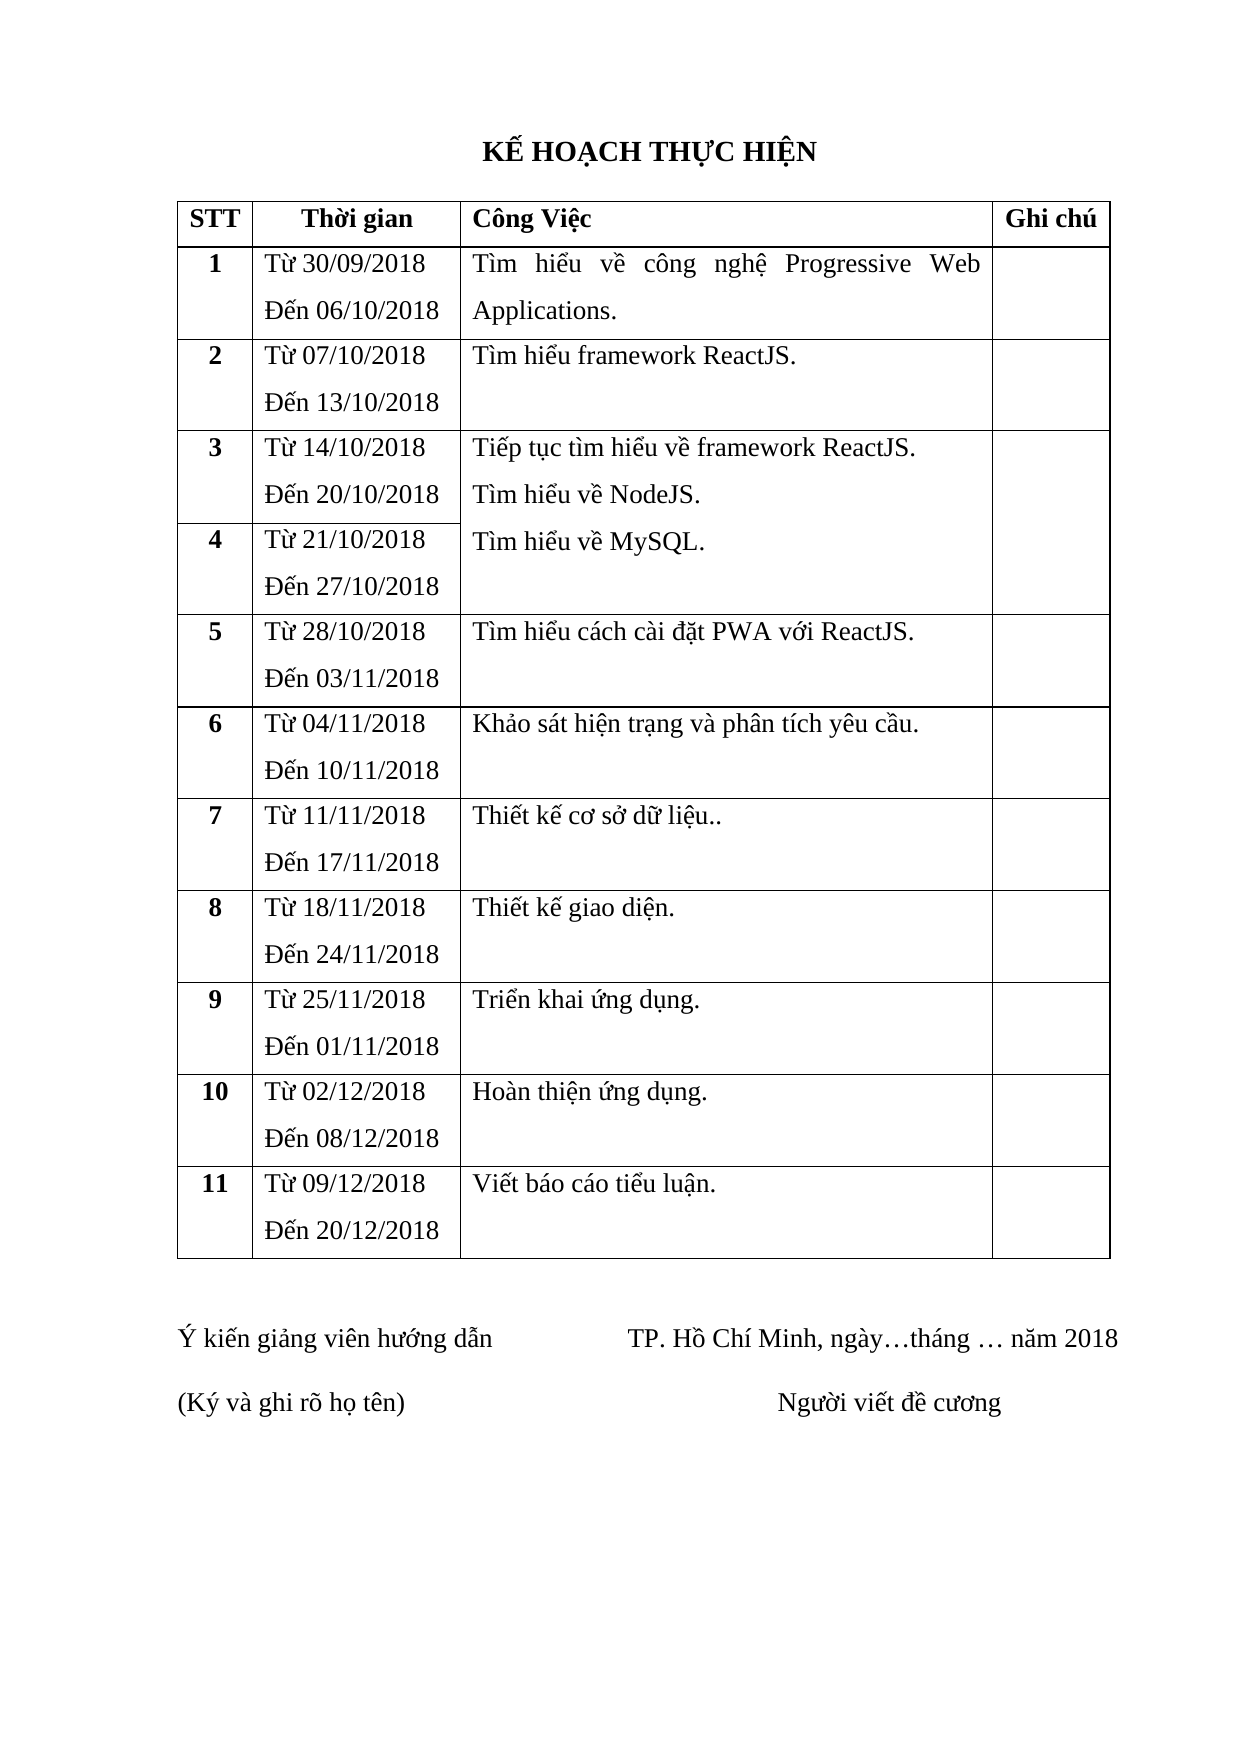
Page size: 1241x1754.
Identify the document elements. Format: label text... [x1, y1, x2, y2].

table_cell Thiết kế giao diện. [461, 891, 992, 982]
table_cell 11 [178, 1167, 252, 1258]
table_cell 9 [178, 983, 252, 1074]
table_cell Tìm hiểu về công nghệ Progressive Web Applications. [461, 248, 992, 338]
table_header STT [178, 202, 252, 246]
table_cell 7 [178, 799, 252, 890]
table_cell Viết báo cáo tiểu luận. [461, 1167, 992, 1258]
table_cell [993, 799, 1109, 890]
table_cell 3 [178, 431, 252, 522]
table_cell Từ 25/11/2018 Đến 01/11/2018 [253, 983, 460, 1074]
table_cell Triển khai ứng dụng. [461, 983, 992, 1074]
table_cell 5 [178, 615, 252, 706]
table_cell Hoàn thiện ứng dụng. [461, 1075, 992, 1166]
table_cell Từ 07/10/2018 Đến 13/10/2018 [253, 340, 460, 430]
table_header Ghi chú [993, 202, 1109, 246]
table_cell 2 [178, 340, 252, 430]
table_cell [993, 891, 1109, 982]
table_cell Tìm hiểu cách cài đặt PWA với ReactJS. [461, 615, 992, 706]
table_cell 6 [178, 708, 252, 798]
text Ý kiến giảng viên hướng dẫn TP. Hồ Chí Minh, ngày…tháng … năm 2018 [177, 1323, 1122, 1354]
table_cell Thiết kế cơ sở dữ liệu.. [461, 799, 992, 890]
table_cell [993, 248, 1109, 338]
table_cell [993, 1075, 1109, 1166]
table_cell Từ 11/11/2018 Đến 17/11/2018 [253, 799, 460, 890]
table_cell Từ 09/12/2018 Đến 20/12/2018 [253, 1167, 460, 1258]
table_cell [993, 431, 1109, 614]
table_cell [993, 1167, 1109, 1258]
table_cell [993, 615, 1109, 706]
table_header Thời gian [253, 202, 460, 246]
table_cell [993, 340, 1109, 430]
text KẾ HOẠCH THỰC HIỆN [177, 134, 1122, 168]
table_cell Khảo sát hiện trạng và phân tích yêu cầu. [461, 708, 992, 798]
table_cell 8 [178, 891, 252, 982]
table_header Công Việc [461, 202, 992, 246]
table_cell Từ 14/10/2018 Đến 20/10/2018 [253, 431, 460, 522]
table_cell Từ 18/11/2018 Đến 24/11/2018 [253, 891, 460, 982]
table_cell Từ 30/09/2018 Đến 06/10/2018 [253, 248, 460, 338]
table_cell [993, 708, 1109, 798]
table_cell Từ 21/10/2018 Đến 27/10/2018 [253, 524, 460, 614]
table_cell [993, 983, 1109, 1074]
table_cell Từ 02/12/2018 Đến 08/12/2018 [253, 1075, 460, 1166]
text (Ký và ghi rõ họ tên) Người viết đề cương [177, 1386, 1122, 1417]
table_cell Từ 04/11/2018 Đến 10/11/2018 [253, 708, 460, 798]
table_cell Tiếp tục tìm hiểu về framework ReactJS. Tìm hiểu về NodeJS. Tìm hiểu về MySQL. [461, 431, 992, 614]
table_cell 1 [178, 248, 252, 338]
table_cell Từ 28/10/2018 Đến 03/11/2018 [253, 615, 460, 706]
table_cell 10 [178, 1075, 252, 1166]
table_cell 4 [178, 524, 252, 614]
table_cell Tìm hiểu framework ReactJS. [461, 340, 992, 430]
